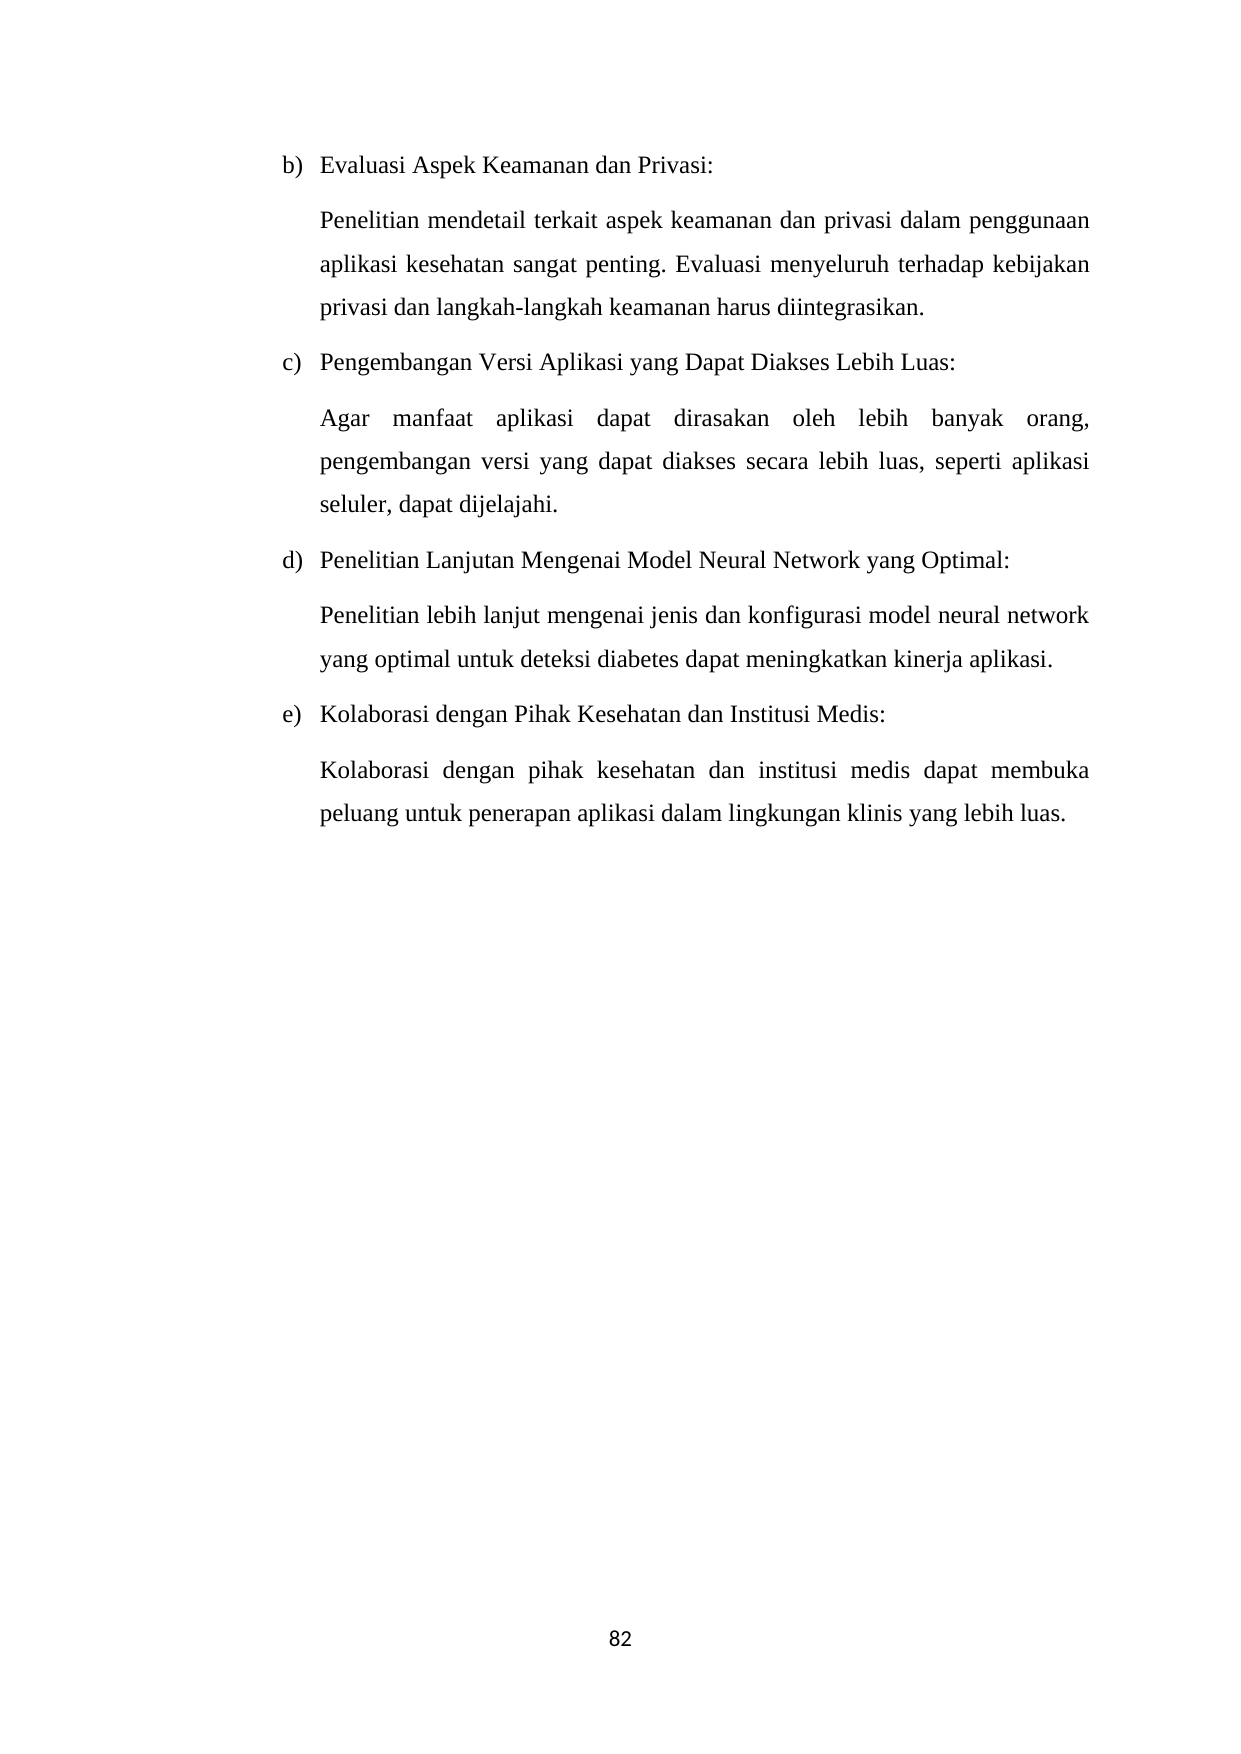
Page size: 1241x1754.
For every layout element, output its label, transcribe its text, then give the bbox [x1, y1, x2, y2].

text Agar manfaat aplikasi dapat dirasakan oleh lebih banyak orang, pengembangan versi yang dapat diakses secara lebih luas, seperti aplikasi seluler, dapat dijelajahi. [319, 403, 1090, 518]
list Pengembangan Versi Aplikasi yang Dapat Diakses Lebih Luas: [282, 347, 1090, 376]
list Kolaborasi dengan Pihak Kesehatan dan Institusi Medis: [282, 699, 1090, 728]
text Penelitian mendetail terkait aspek keamanan dan privasi dalam penggunaan aplikasi kesehatan sangat penting. Evaluasi menyeluruh terhadap kebijakan privasi dan langkah-langkah keamanan harus diintegrasikan. [319, 206, 1090, 321]
list Penelitian Lanjutan Mengenai Model Neural Network yang Optimal: [282, 545, 1090, 574]
list Evaluasi Aspek Keamanan dan Privasi: [282, 150, 1090, 179]
text Kolaborasi dengan pihak kesehatan dan institusi medis dapat membuka peluang untuk penerapan aplikasi dalam lingkungan klinis yang lebih luas. [319, 755, 1090, 827]
text Penelitian lebih lanjut mengenai jenis dan konfigurasi model neural network yang optimal untuk deteksi diabetes dapat meningkatkan kinerja aplikasi. [319, 601, 1090, 672]
